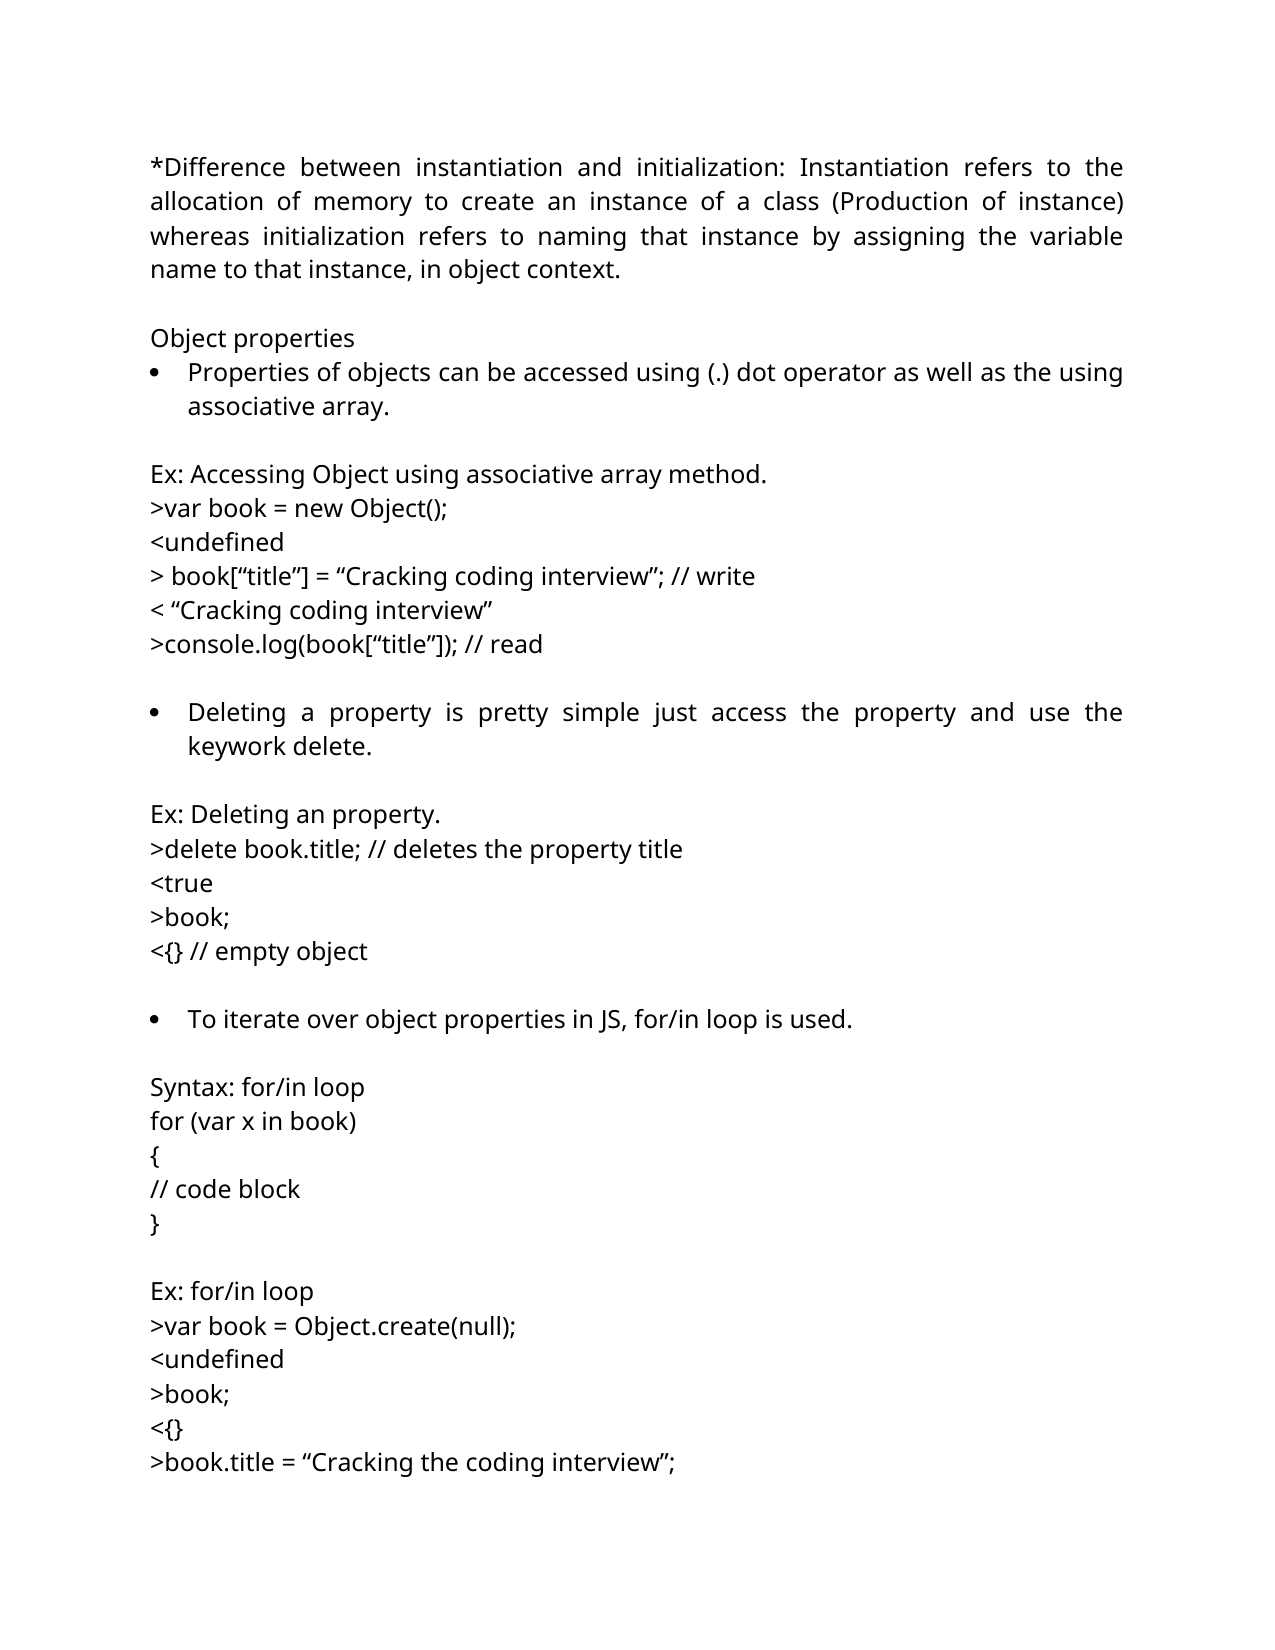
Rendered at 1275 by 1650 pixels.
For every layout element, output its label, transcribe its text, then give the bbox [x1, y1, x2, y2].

text < “Cracking coding interview” [150, 593, 1125, 627]
text for (var x in book) [150, 1104, 1125, 1138]
text > book[“title”] = “Cracking coding interview”; // write [150, 559, 1125, 593]
text <undefined [150, 1342, 1125, 1376]
text Ex: Deleting an property. [150, 797, 1125, 831]
text <{} [150, 1410, 1125, 1444]
text >book.title = “Cracking the coding interview”; [150, 1444, 1125, 1478]
text >var book = Object.create(null); [150, 1308, 1125, 1342]
text <undefined [150, 525, 1125, 559]
text Ex: Accessing Object using associative array method. [150, 457, 1125, 491]
text >book; [150, 899, 1125, 933]
text Object properties [150, 320, 1125, 354]
text *Difference between instantiation and initialization: Instantiation refers to the allocation of memory to create an instance of a class (Production of instance) whereas initialization refers to naming that instance by assigning the variable name to that instance, in object context. [150, 150, 1125, 286]
text >book; [150, 1376, 1125, 1410]
text >var book = new Object(); [150, 491, 1125, 525]
text // code block [150, 1172, 1125, 1206]
text Ex: for/in loop [150, 1274, 1125, 1308]
text <{} // empty object [150, 933, 1125, 967]
text >delete book.title; // deletes the property title [150, 831, 1125, 865]
text <true [150, 865, 1125, 899]
list To iterate over object properties in JS, for/in loop is used. [150, 1002, 1125, 1036]
text >console.log(book[“title”]); // read [150, 627, 1125, 661]
text { [150, 1138, 1125, 1172]
list Properties of objects can be accessed using (.) dot operator as well as the using associative array. [150, 354, 1125, 422]
text Syntax: for/in loop [150, 1070, 1125, 1104]
text } [150, 1206, 1125, 1240]
list Deleting a property is pretty simple just access the property and use the keywork delete. [150, 695, 1125, 763]
